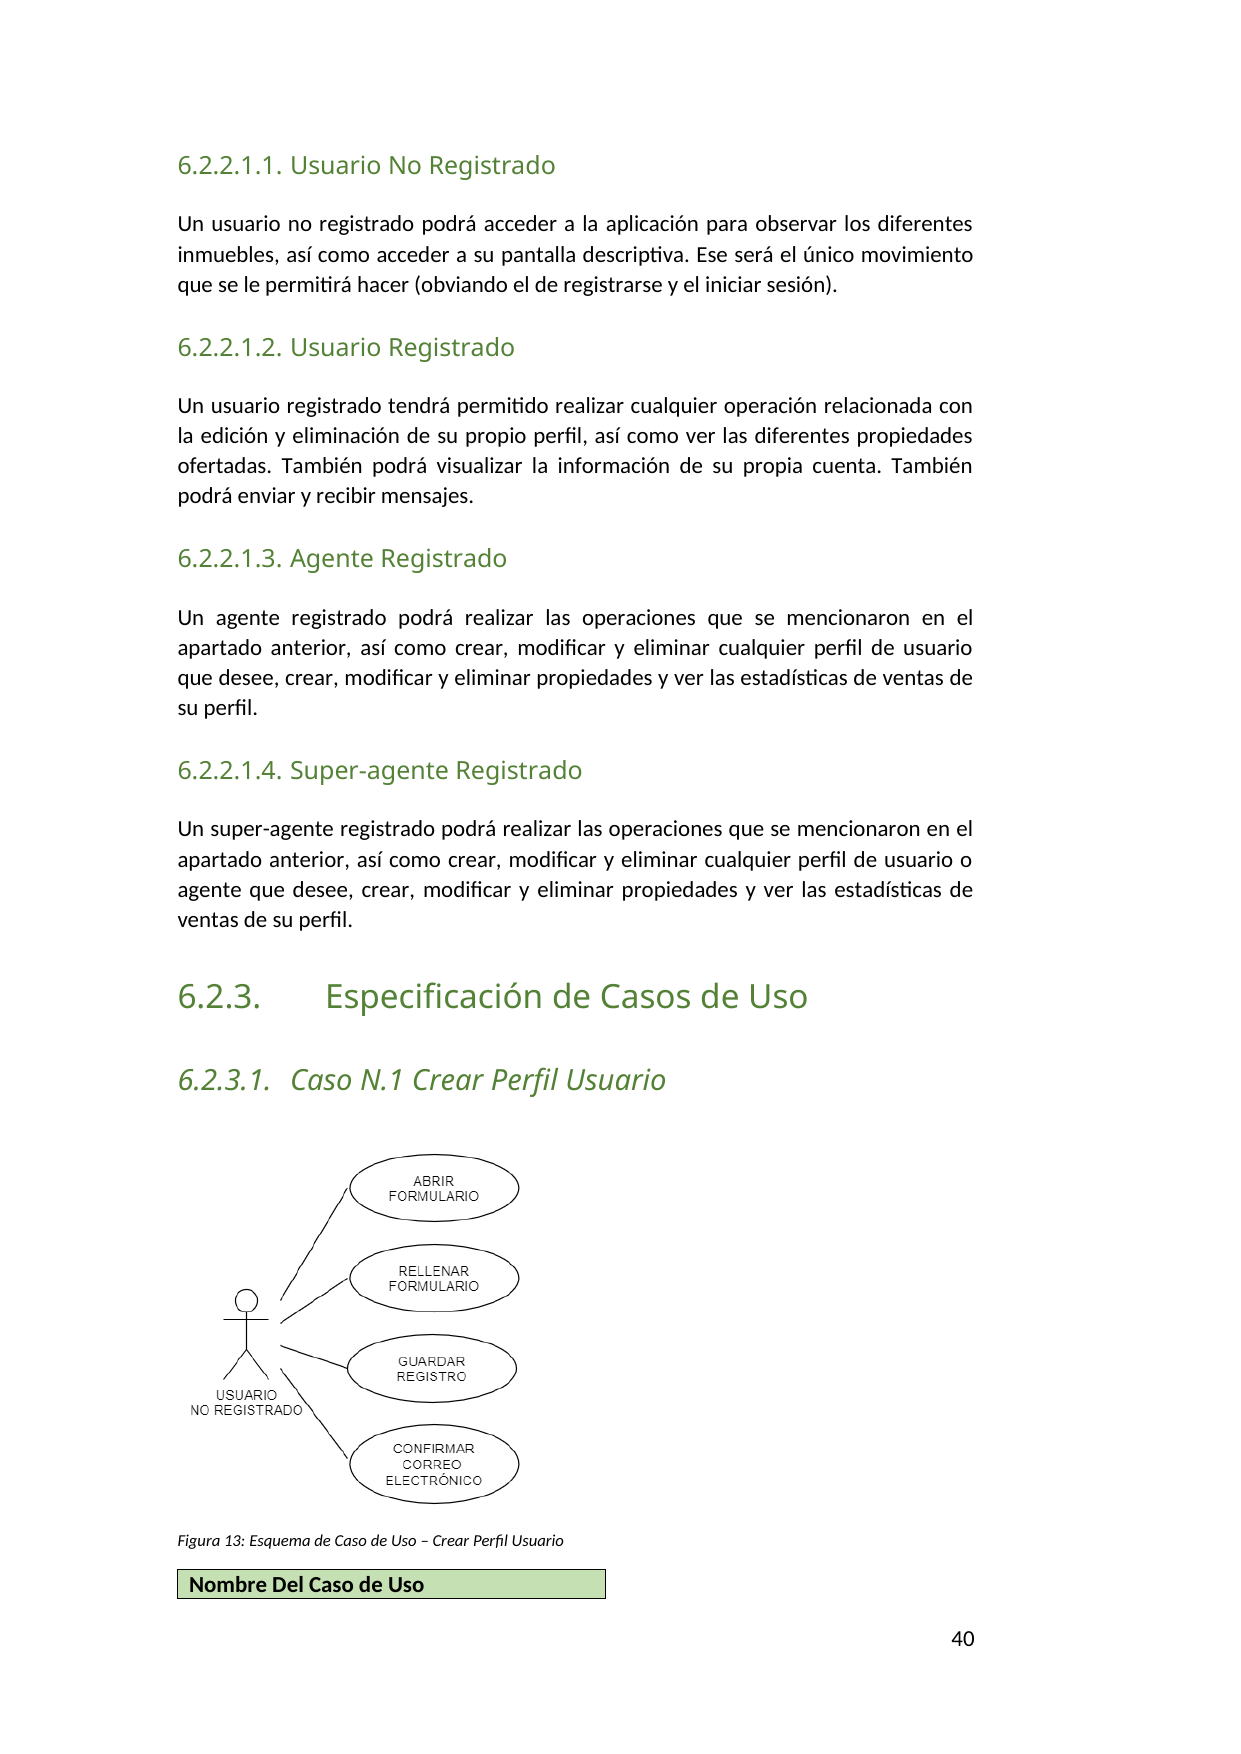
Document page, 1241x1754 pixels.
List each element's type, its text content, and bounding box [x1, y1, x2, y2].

text Un usuario no registrado podrá acceder a la aplicación para observar los diferentes inmuebles, así como acceder a su pantalla descriptiva. Ese será el único movimiento que se le permitirá hacer (obviando el de registrarse y el iniciar sesión). [177, 209, 974, 298]
subtitle Caso N.1 Crear Perfil Usuario [177, 1059, 974, 1099]
subtitle Especificación de Casos de Uso [177, 973, 974, 1018]
table_header Nombre Del Caso de Uso [178, 1570, 605, 1598]
text Un agente registrado podrá realizar las operaciones que se mencionaron en el apartado anterior, así como crear, modificar y eliminar cualquier perfil de usuario que desee, crear, modificar y eliminar propiedades y ver las estadísticas de ventas de su perfil. [177, 603, 974, 721]
subtitle Usuario No Registrado [177, 148, 974, 182]
subtitle Super-agente Registrado [177, 753, 974, 787]
subtitle Usuario Registrado [177, 329, 974, 363]
text Un usuario registrado tendrá permitido realizar cualquier operación relacionada con la edición y eliminación de su propio perfil, así como ver las diferentes propiedades ofertadas. También podrá visualizar la información de su propia cuenta. También podrá enviar y recibir mensajes. [177, 391, 974, 510]
picture [177, 1127, 540, 1512]
text Un super-agente registrado podrá realizar las operaciones que se mencionaron en el apartado anterior, así como crear, modificar y eliminar cualquier perfil de usuario o agente que desee, crear, modificar y eliminar propiedades y ver las estadísticas de ventas de su perfil. [177, 814, 974, 933]
subtitle Agente Registrado [177, 541, 974, 575]
text Figura 13: Esquema de Caso de Uso – Crear Perfil Usuario [177, 1530, 974, 1550]
